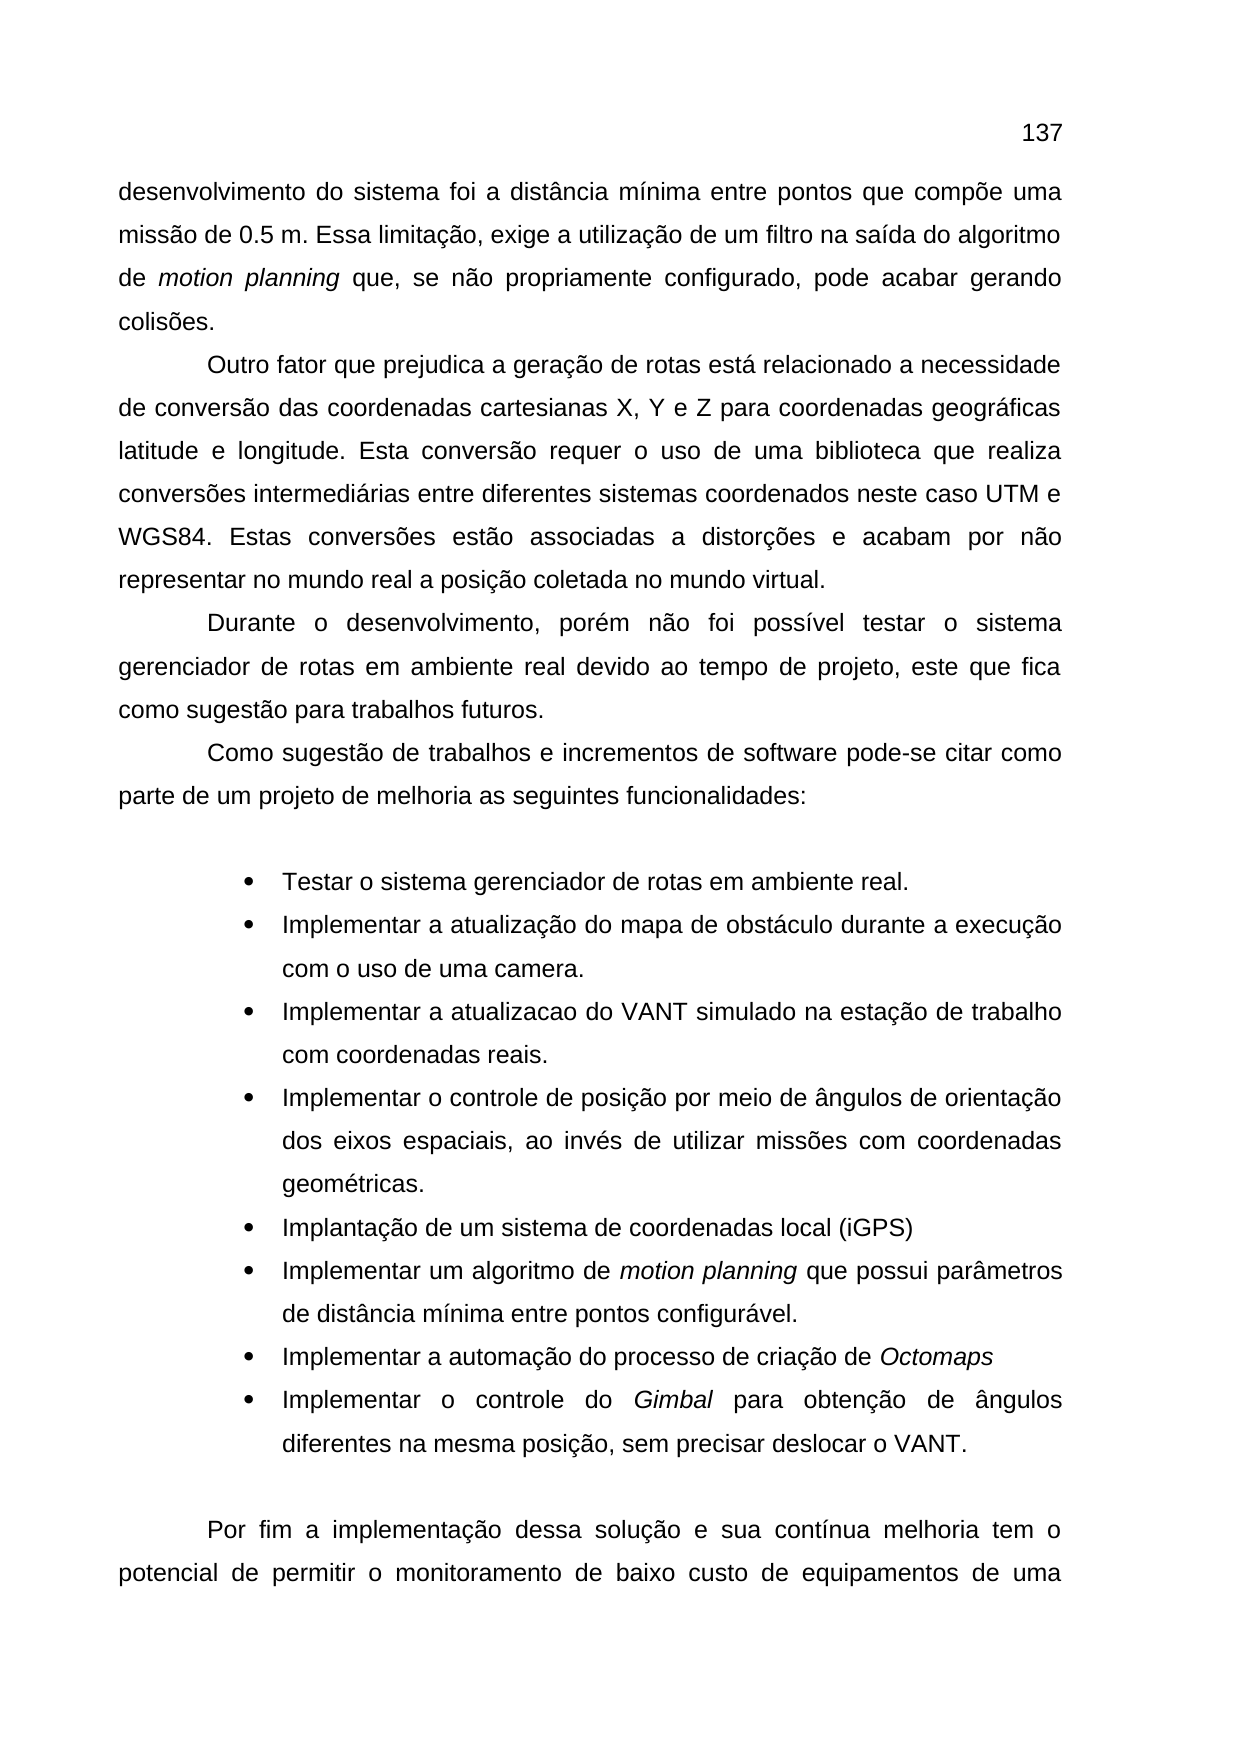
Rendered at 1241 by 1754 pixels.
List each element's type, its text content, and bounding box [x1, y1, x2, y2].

text Como sugestão de trabalhos e incrementos de software pode-se citar como parte de um projeto de melhoria as seguintes funcionalidades: [118, 738, 1063, 810]
list Implementar o controle do Gimbal para obtenção de ângulos diferentes na mesma posição, sem precisar deslocar o VANT. [244, 1385, 1063, 1457]
list Implementar o controle de posição por meio de ângulos de orientação dos eixos espaciais, ao invés de utilizar missões com coordenadas geométricas. [244, 1083, 1063, 1198]
list Implementar a automação do processo de criação de Octomaps [244, 1342, 1063, 1371]
list Implementar a atualizacao do VANT simulado na estação de trabalho com coordenadas reais. [244, 997, 1063, 1069]
text Outro fator que prejudica a geração de rotas está relacionado a necessidade de conversão das coordenadas cartesianas X, Y e Z para coordenadas geográficas latitude e longitude. Esta conversão requer o uso de uma biblioteca que realiza conversões intermediárias entre diferentes sistemas coordenados neste caso UTM e WGS84. Estas conversões estão associadas a distorções e acabam por não representar no mundo real a posição coletada no mundo virtual. [118, 350, 1063, 594]
list Testar o sistema gerenciador de rotas em ambiente real. [244, 867, 1063, 896]
text Durante o desenvolvimento, porém não foi possível testar o sistema gerenciador de rotas em ambiente real devido ao tempo de projeto, este que fica como sugestão para trabalhos futuros. [118, 608, 1063, 723]
list Implementar um algoritmo de motion planning que possui parâmetros de distância mínima entre pontos configurável. [244, 1256, 1063, 1328]
list Implementar a atualização do mapa de obstáculo durante a execução com o uso de uma camera. [244, 910, 1063, 982]
list Implantação de um sistema de coordenadas local (iGPS) [244, 1213, 1063, 1241]
